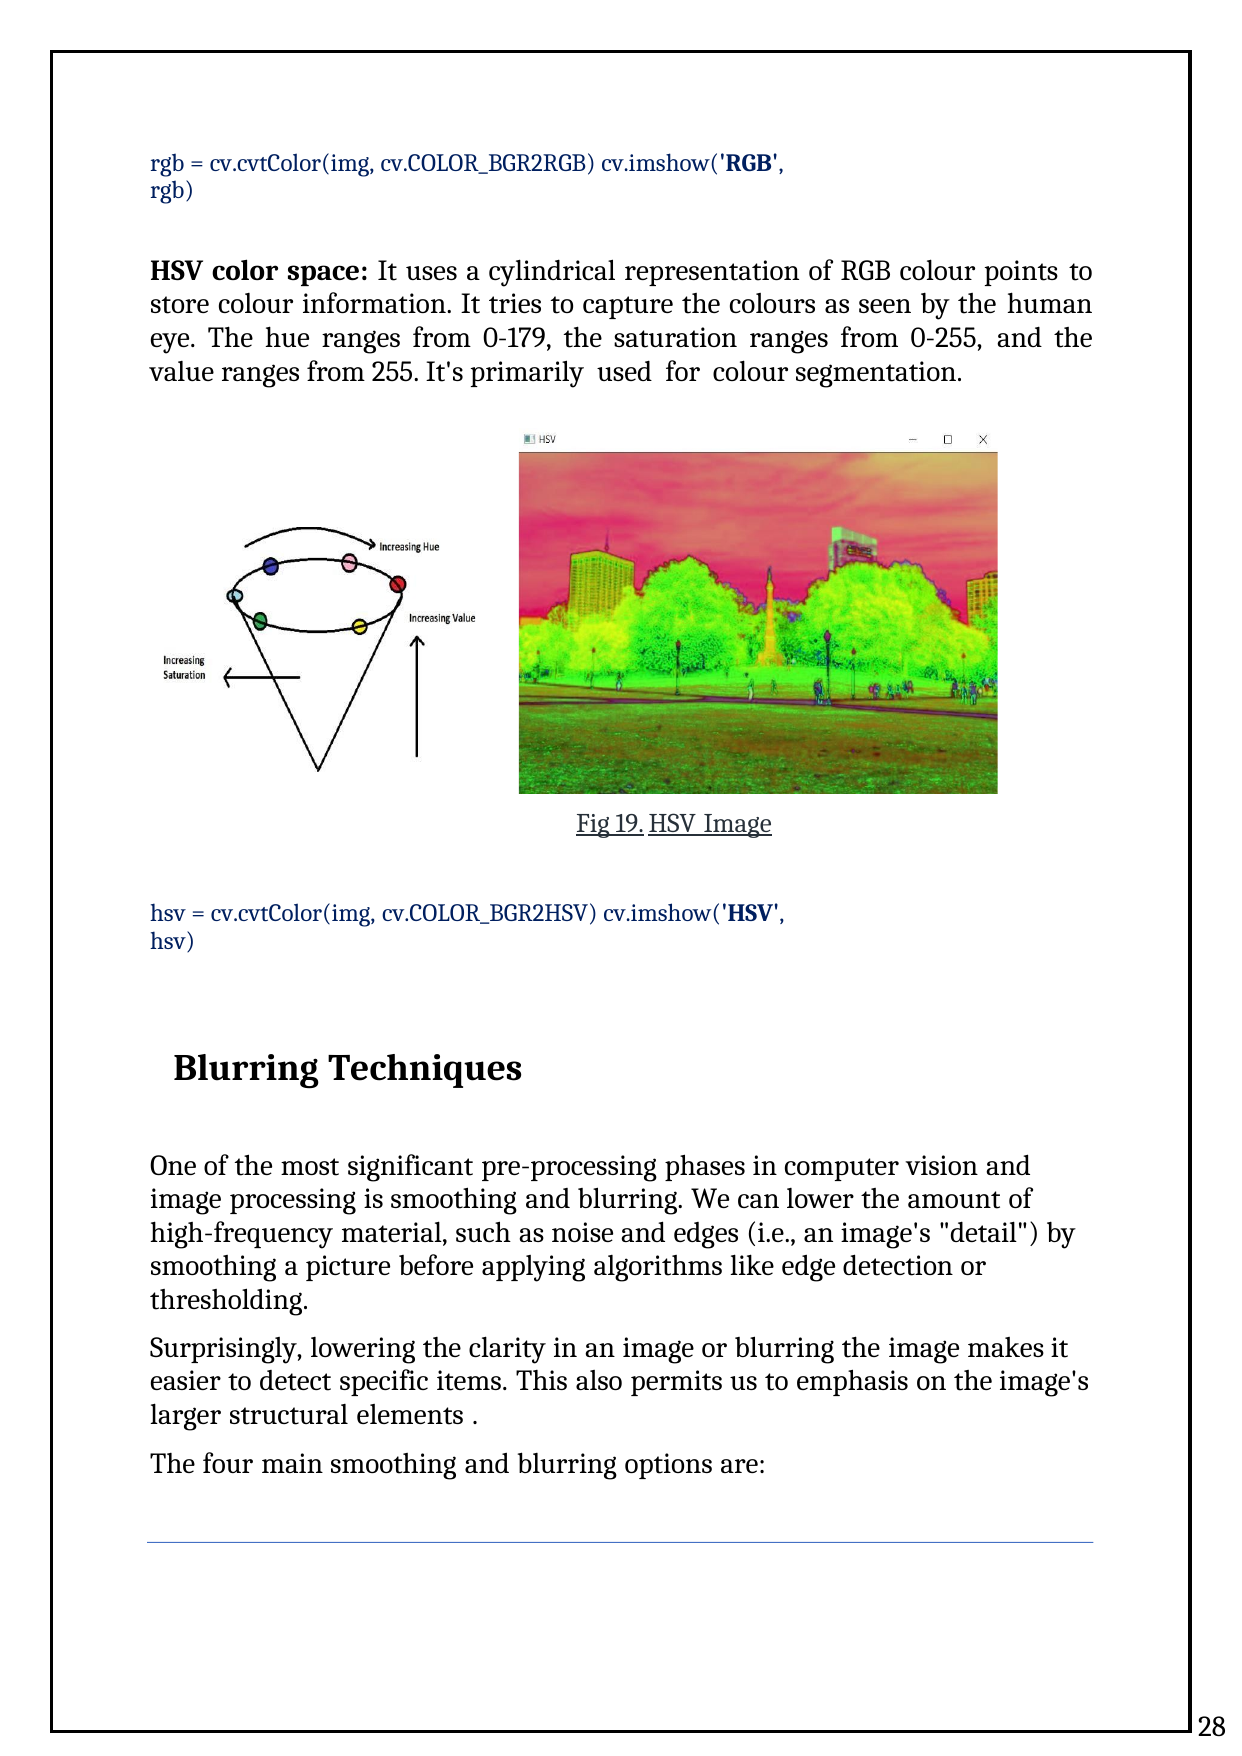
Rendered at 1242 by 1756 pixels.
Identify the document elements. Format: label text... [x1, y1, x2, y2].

text hsv = cv.cvtColor(img, cv.COLOR_BGR2HSV) cv.imshow('HSV', hsv) [150, 898, 792, 956]
picture [518, 428, 998, 794]
text The four main smoothing and blurring options are: [150, 1448, 1179, 1481]
text Surprisingly, lowering the clarity in an image or blurring the image makes it easier to detect specific items. This also permits us to emphasis on the image's larger structural elements . [150, 1331, 1094, 1432]
text rgb = cv.cvtColor(img, cv.COLOR_BGR2RGB) cv.imshow('RGB', rgb) [150, 148, 792, 205]
picture [163, 527, 476, 772]
text HSV color space: It uses a cylindrical representation of RGB colour points to store colour information. It tries to capture the colours as seen by the human eye. The hue ranges from 0-179, the saturation ranges from 0-255, and the value ranges from 255. It's primarily used for colour segmentation. [150, 254, 1093, 388]
text One of the most significant pre-processing phases in computer vision and image processing is smoothing and blurring. We can lower the amount of high-frequency material, such as noise and edges (i.e., an image's "detail") by smoothing a picture before applying algorithms like edge detection or thresholding. [150, 1149, 1079, 1316]
subtitle Blurring Techniques [173, 1046, 1179, 1089]
